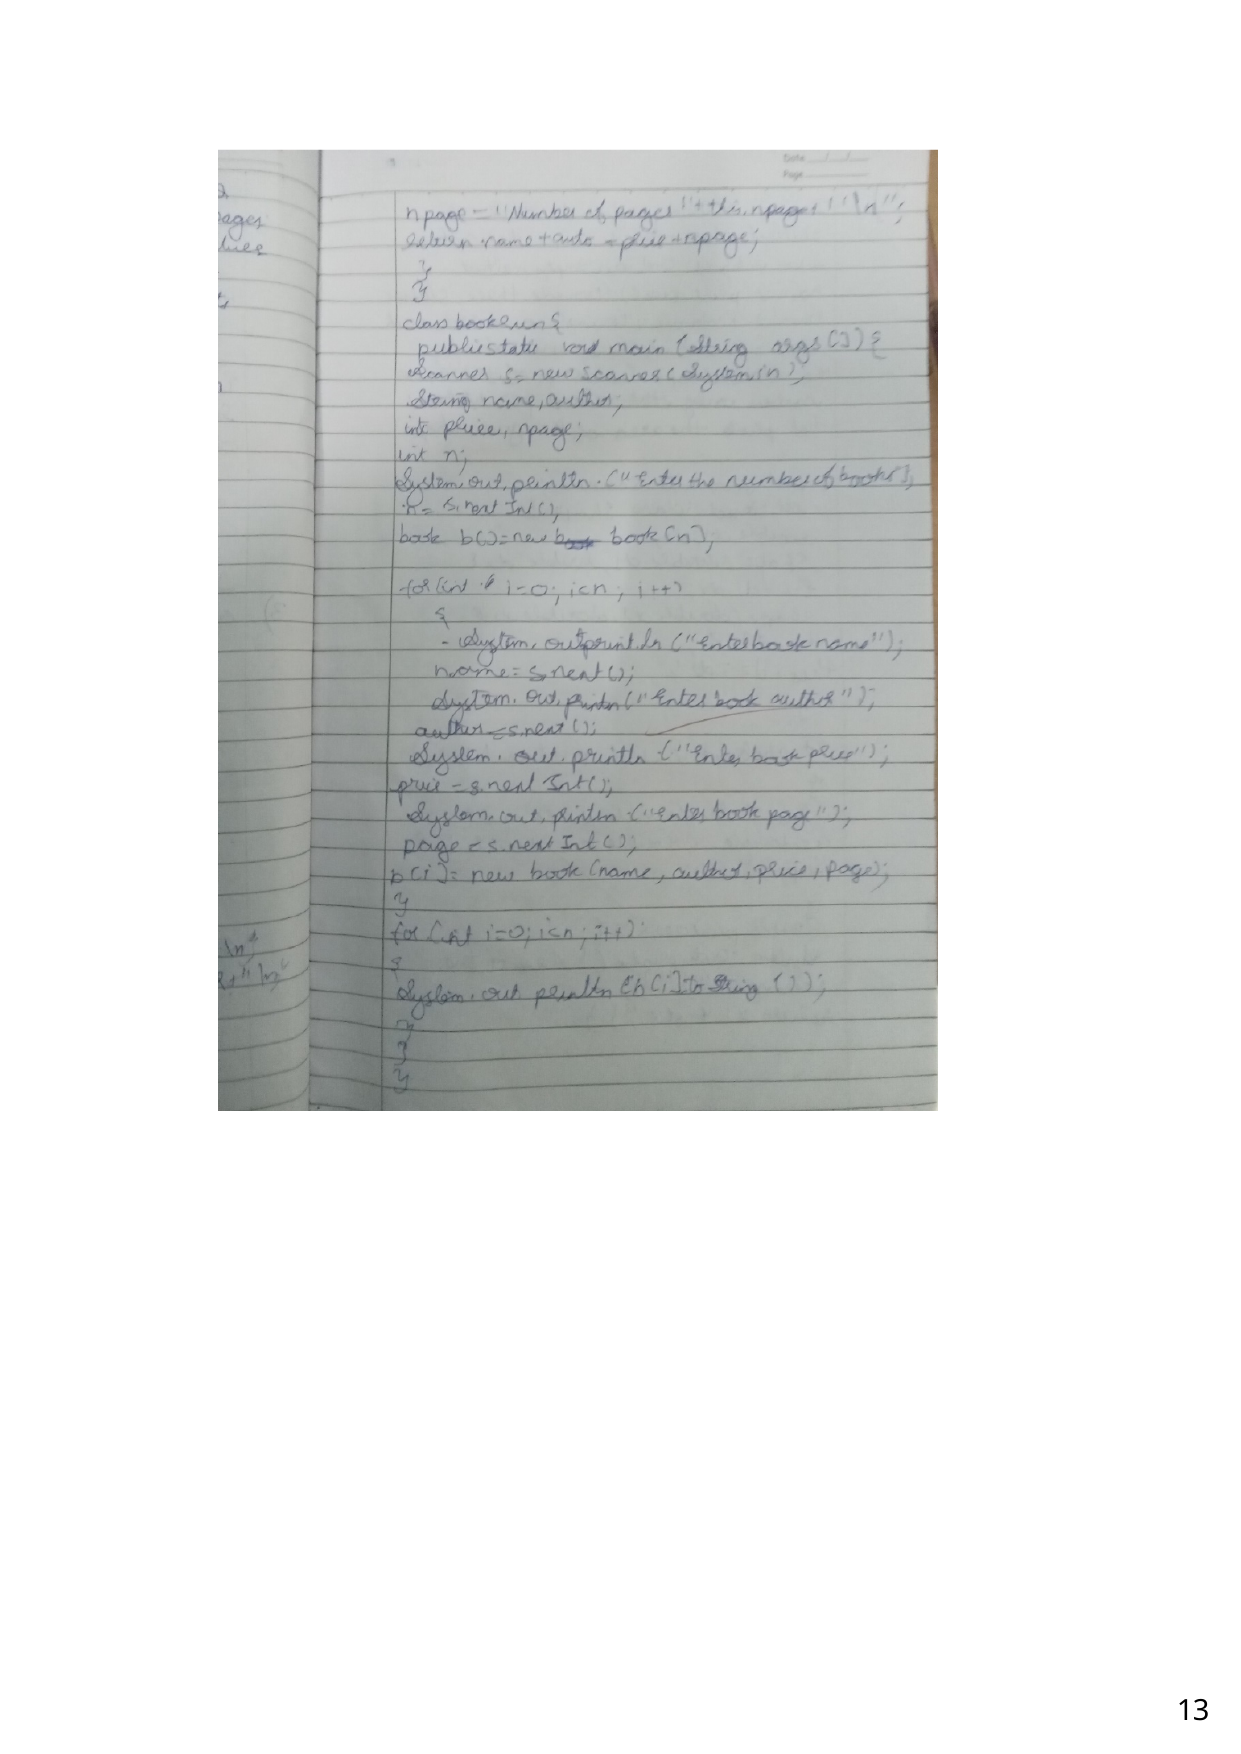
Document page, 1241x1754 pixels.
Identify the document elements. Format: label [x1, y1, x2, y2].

picture [218, 151, 938, 1110]
